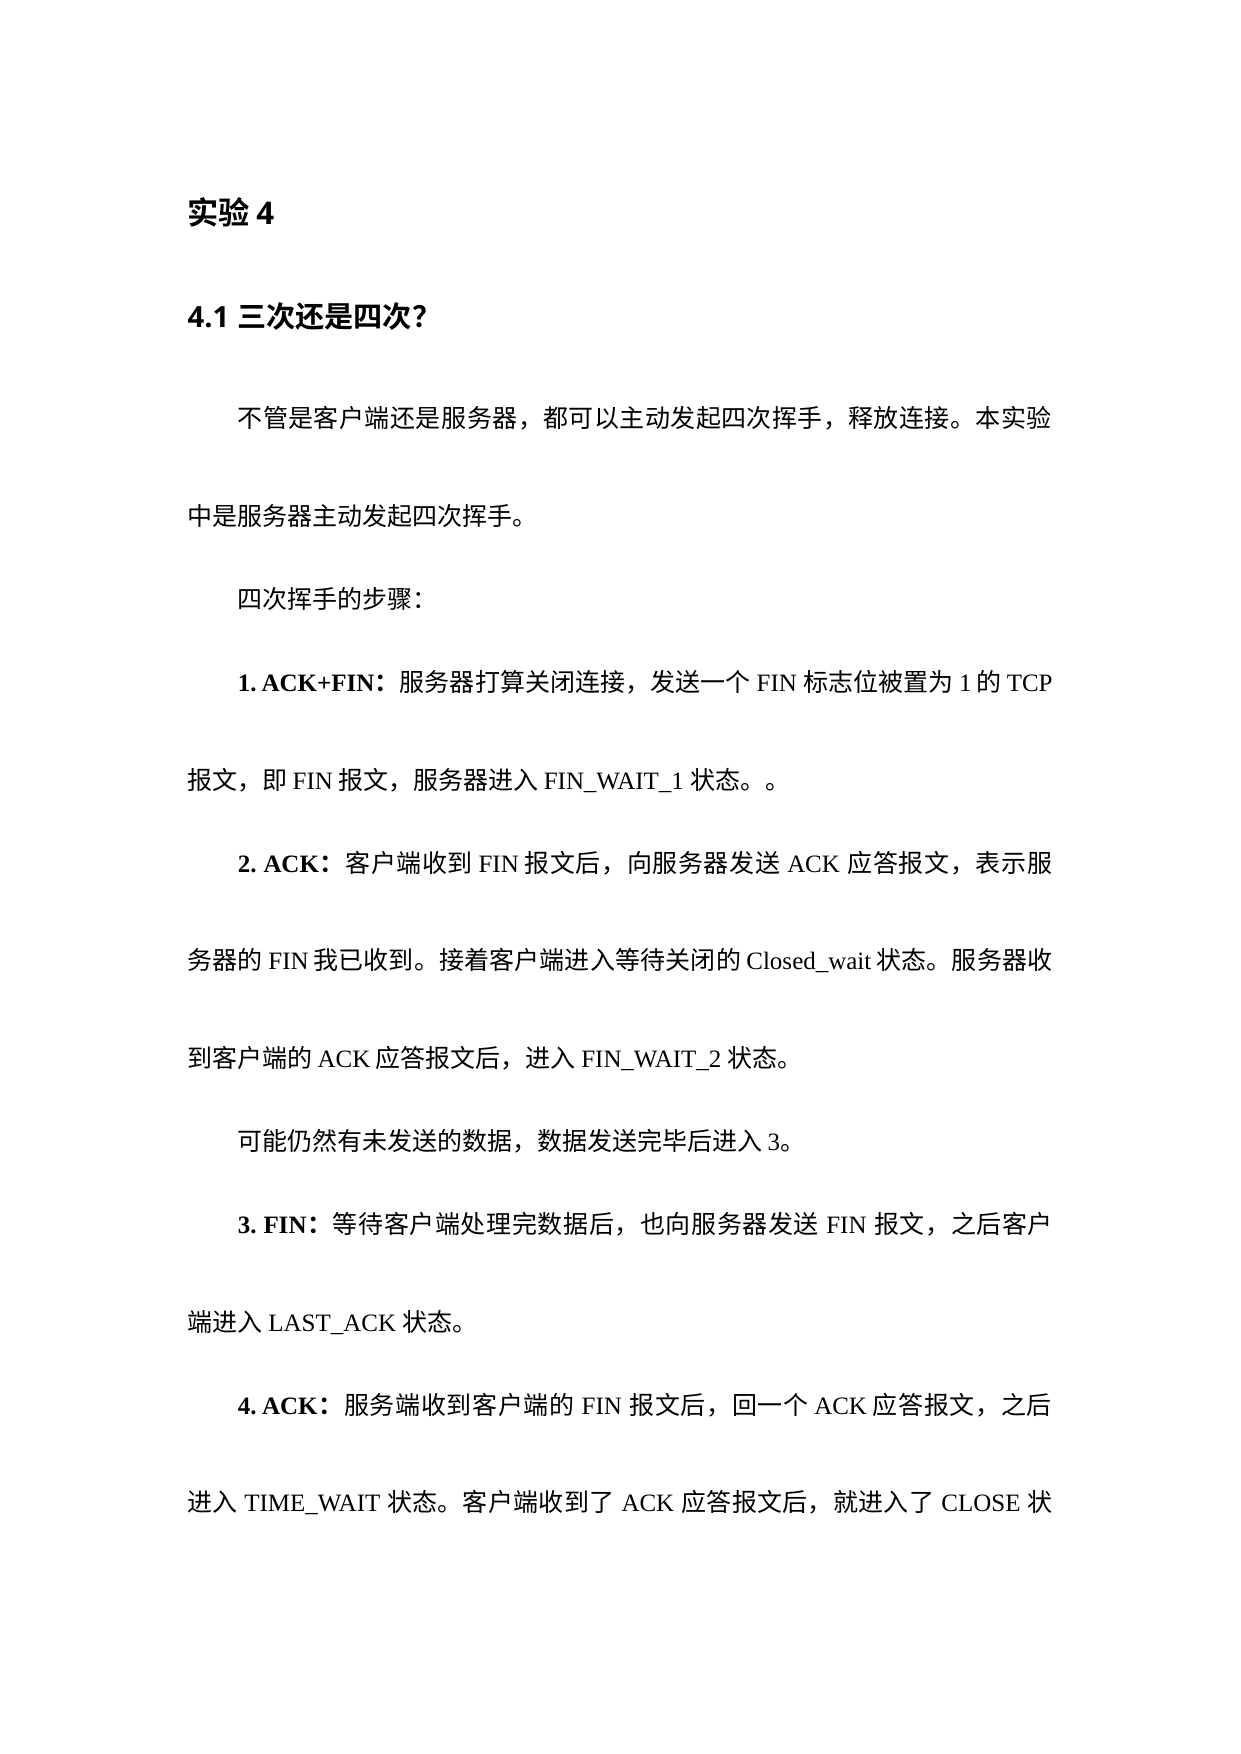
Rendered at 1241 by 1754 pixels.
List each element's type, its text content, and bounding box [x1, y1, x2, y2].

text 2. ACK：客户端收到FIN报文后，向服务器发送 ACK 应答报文，表示服务器的FIN我已收到。接着客户端进入等待关闭的Closed_wait状态。服务器收到客户端的ACK应答报文后，进入 FIN_WAIT_2 状态。 [187, 829, 1053, 1089]
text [187, 1371, 1053, 1533]
text 3. FIN：等待客户端处理完数据后，也向服务器发送 FIN 报文，之后客户端进入 LAST_ACK 状态。 [187, 1190, 1053, 1353]
text 1. ACK+FIN：服务器打算关闭连接，发送一个FIN 标志位被置为1的TCP报文，即FIN报文，服务器进入 FIN_WAIT_1 状态。。 [187, 648, 1053, 811]
text 四次挥手的步骤： [187, 565, 1053, 630]
subtitle 4.1 三次还是四次？ [187, 282, 1053, 347]
text 可能仍然有未发送的数据，数据发送完毕后进入3。 [187, 1107, 1053, 1172]
subtitle 实验4 [187, 178, 1053, 243]
text 不管是客户端还是服务器，都可以主动发起四次挥手，释放连接。本实验中是服务器主动发起四次挥手。 [187, 384, 1053, 547]
